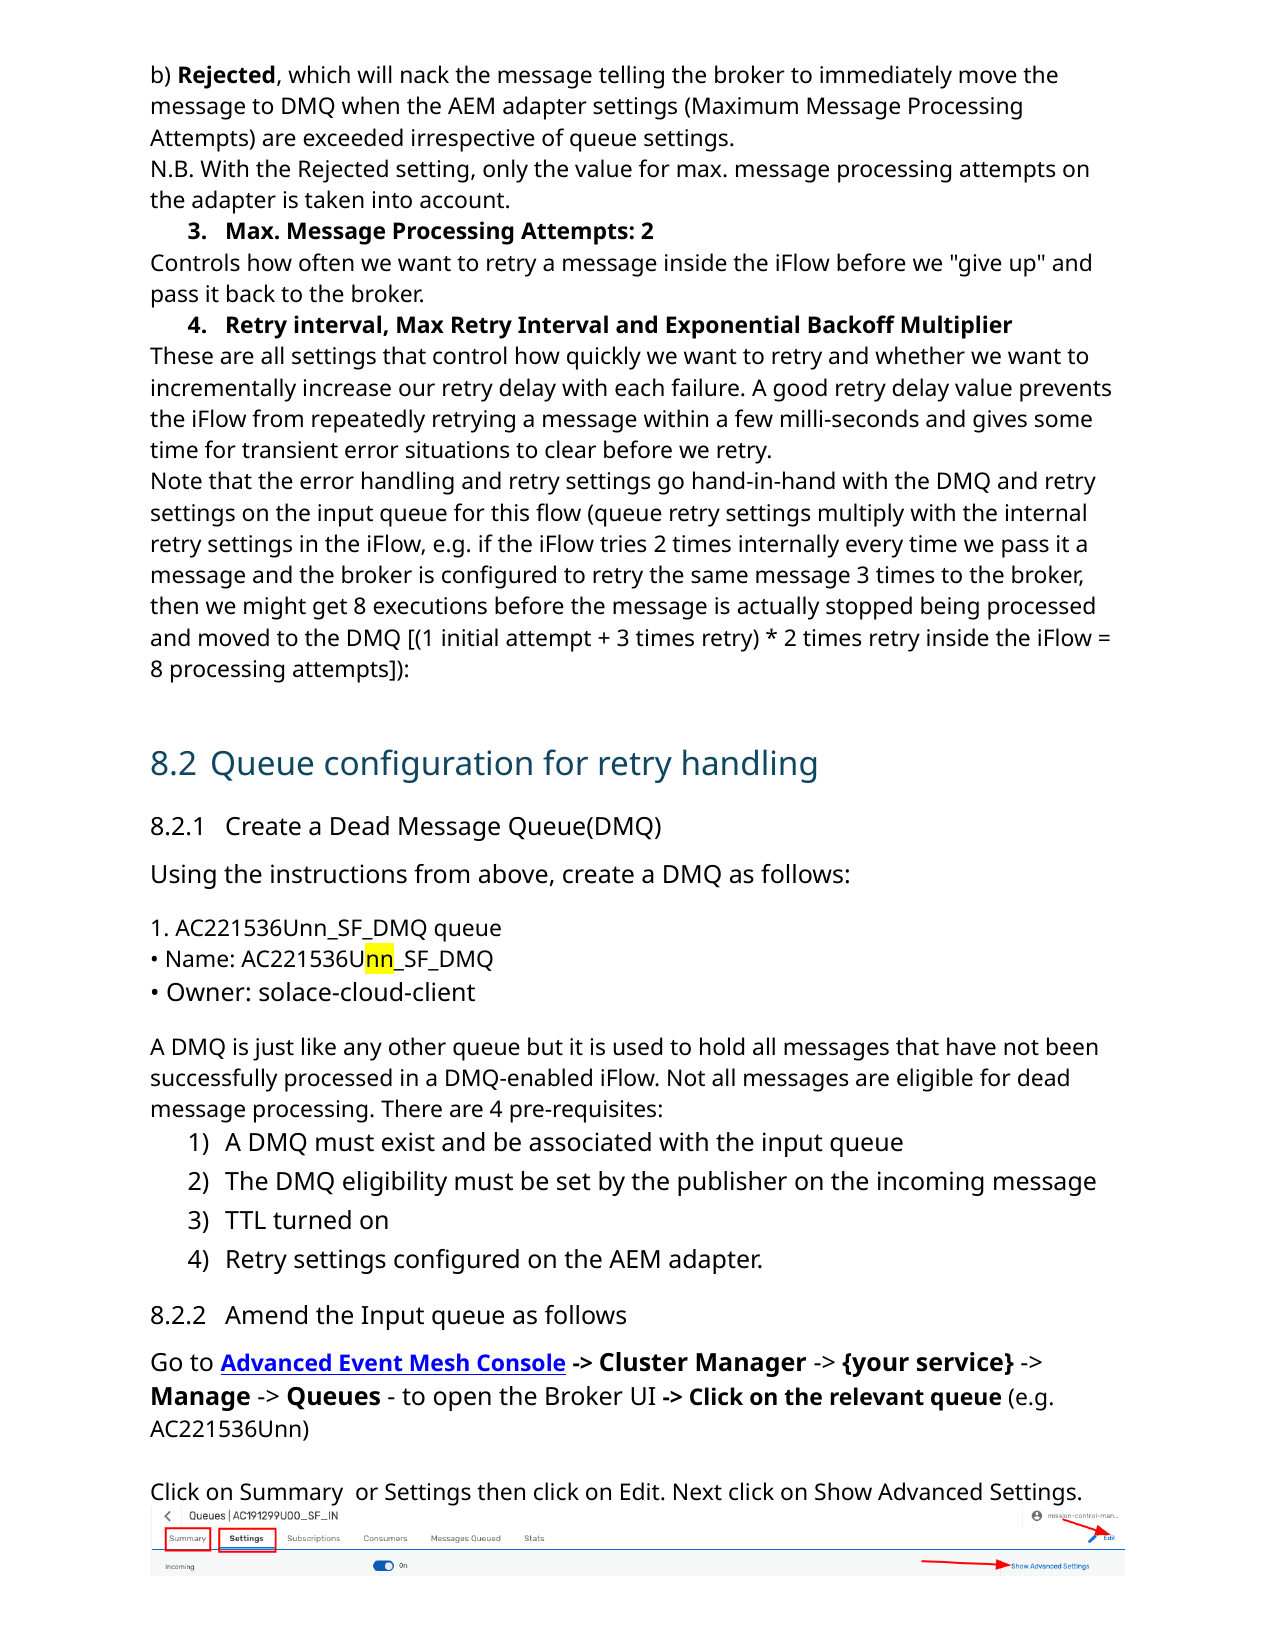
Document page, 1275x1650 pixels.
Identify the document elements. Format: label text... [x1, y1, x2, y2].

text • Name: AC221536Unn_SF_DMQ [394, 943, 1125, 974]
list Max. Message Processing Attempts: 2 [187, 215, 1125, 247]
text Controls how often we want to retry a message inside the iFlow before we "give up" and pass it back to the broker. [150, 247, 1125, 309]
text Go to Advanced Event Mesh Console -> Cluster Manager -> {your service} -> Manage -> Queues - to open the Broker UI -> Click on the relevant queue (e.g. AC221536Unn) [150, 1345, 1125, 1444]
subtitle Create a Dead Message Queue(DMQ) [150, 809, 1125, 843]
text These are all settings that control how quickly we want to retry and whether we want to incrementally increase our retry delay with each failure. A good retry delay value prevents the iFlow from repeatedly retrying a message within a few milli-seconds and gives some time for transient error situations to clear before we retry. [150, 340, 1125, 465]
text b) Rejected, which will nack the message telling the broker to immediately move the message to DMQ when the AEM adapter settings (Maximum Message Processing Attempts) are exceeded irrespective of queue settings. [150, 59, 1125, 153]
list A DMQ must exist and be associated with the input queue [187, 1124, 1125, 1158]
text Note that the error handling and retry settings go hand-in-hand with the DMQ and retry settings on the input queue for this flow (queue retry settings multiply with the internal retry settings in the iFlow, e.g. if the iFlow tries 2 times internally every time we pass it a message and the broker is configured to retry the same message 3 times to the broker, then we might get 8 executions before the message is actually stopped being processed and moved to the DMQ [(1 initial attempt + 3 times retry) * 2 times retry inside the iFlow = 8 processing attempts]): [150, 465, 1125, 684]
picture [150, 1506, 1125, 1576]
text N.B. With the Rejected setting, only the value for max. message processing attempts on the adapter is taken into account. [150, 153, 1125, 215]
text • Name: AC221536Unn_SF_DMQ [150, 943, 365, 974]
text A DMQ is just like any other queue but it is used to hold all messages that have not been successfully processed in a DMQ-enabled iFlow. Not all messages are eligible for dead message processing. There are 4 pre-requisites: [150, 1030, 1125, 1124]
list The DMQ eligibility must be set by the publisher on the incoming message [187, 1163, 1125, 1197]
list TTL turned on [187, 1202, 1125, 1237]
text Using the instructions from 5.2 above, create a DMQ as follows: [150, 856, 1125, 890]
list Retry interval, Max Retry Interval and Exponential Backoff Multiplier [187, 309, 1125, 340]
list Retry settings configured on the AEM adapter. [187, 1242, 1125, 1276]
subtitle Amend the Input queue as follows [150, 1297, 1125, 1332]
text • Owner: solace-cloud-client [150, 974, 1125, 1009]
text Click on Summary or Settings then click on Edit. Next click on Show Advanced Settings. [150, 1476, 1125, 1506]
text 1. AC221536Unn_SF_DMQ queue [150, 912, 1125, 943]
subtitle Queue configuration for retry handling [150, 740, 1125, 785]
